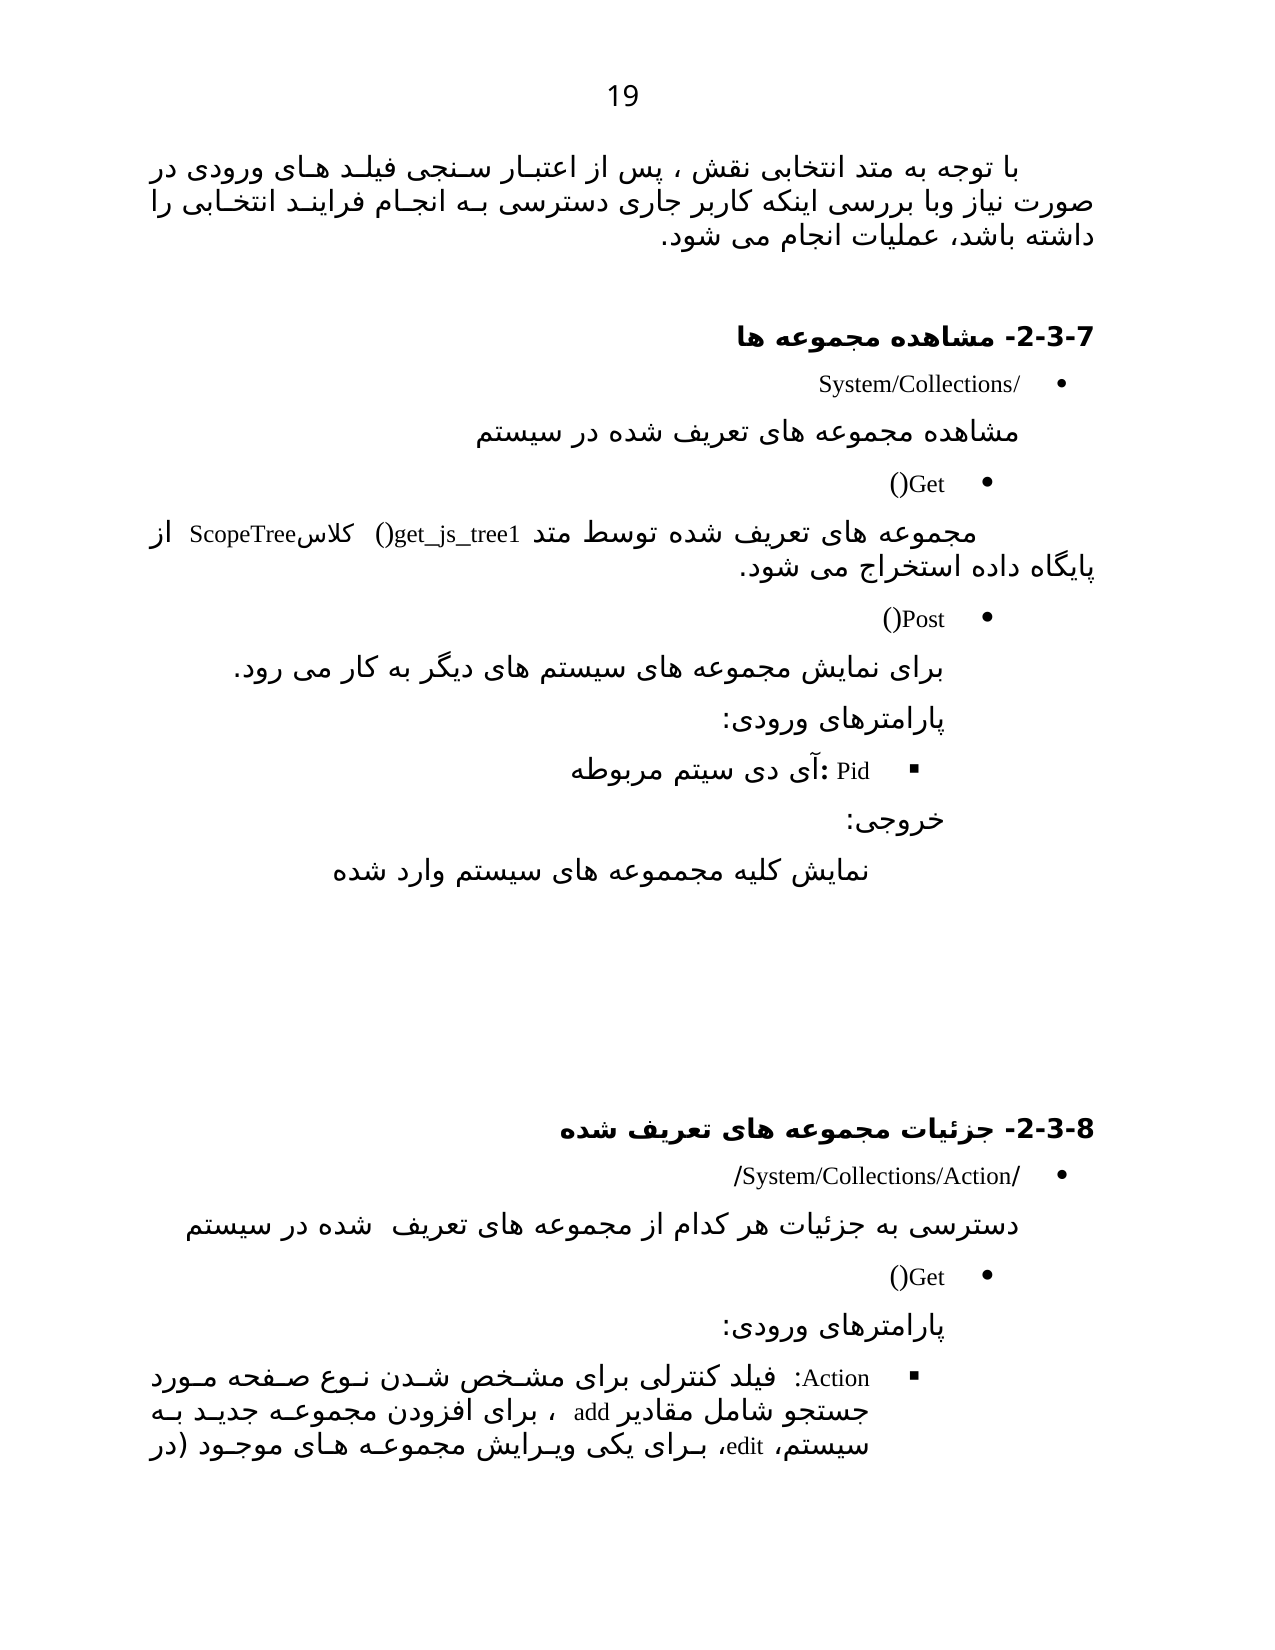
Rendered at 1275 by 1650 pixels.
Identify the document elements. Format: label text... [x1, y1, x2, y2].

text مجموعه های تعریف شده توسط متد get_js_tree1() کلاسScopeTree از پایگاه داده استخراج می شود. [150, 515, 1095, 583]
text مشاهده مجموعه های تعریف شده در سیستم [150, 414, 1095, 448]
list Get() [150, 465, 982, 499]
text خروجی: [150, 803, 1020, 837]
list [150, 1359, 907, 1461]
text دسترسی به جزئیات هر کدام از مجموعه های تعریف شده در سیستم [150, 1207, 1020, 1241]
text 2-3-7- مشاهده مجموعه ها [150, 321, 1095, 352]
text برای نمایش مجموعه های سیستم های دیگر به کار می رود. [150, 651, 1020, 684]
text با توجه به متد انتخابی نقش ، پس از اعتبار سنجی فیلد های ورودی در صورت نیاز وبا بررسی اینکه کاربر جاری دسترسی به انجام فرایند انتخابی را داشته باشد، عملیات انجام می شود. [150, 150, 1095, 252]
text 2-3-8- جزئیات مجموعه های تعریف شده [150, 1113, 1095, 1144]
list Post() [150, 600, 982, 634]
list /System/Collections [150, 369, 1057, 398]
text نمایش کلیه مجمموعه های سیستم وارد شده [150, 853, 945, 887]
text پارامترهای ورودی: [150, 1308, 1020, 1342]
list Get() [150, 1258, 982, 1291]
list Pid :آی دی سیتم مربوطه [150, 752, 907, 786]
text پارامترهای ورودی: [150, 701, 945, 735]
list /System/Collections/Action/ [150, 1161, 1057, 1191]
